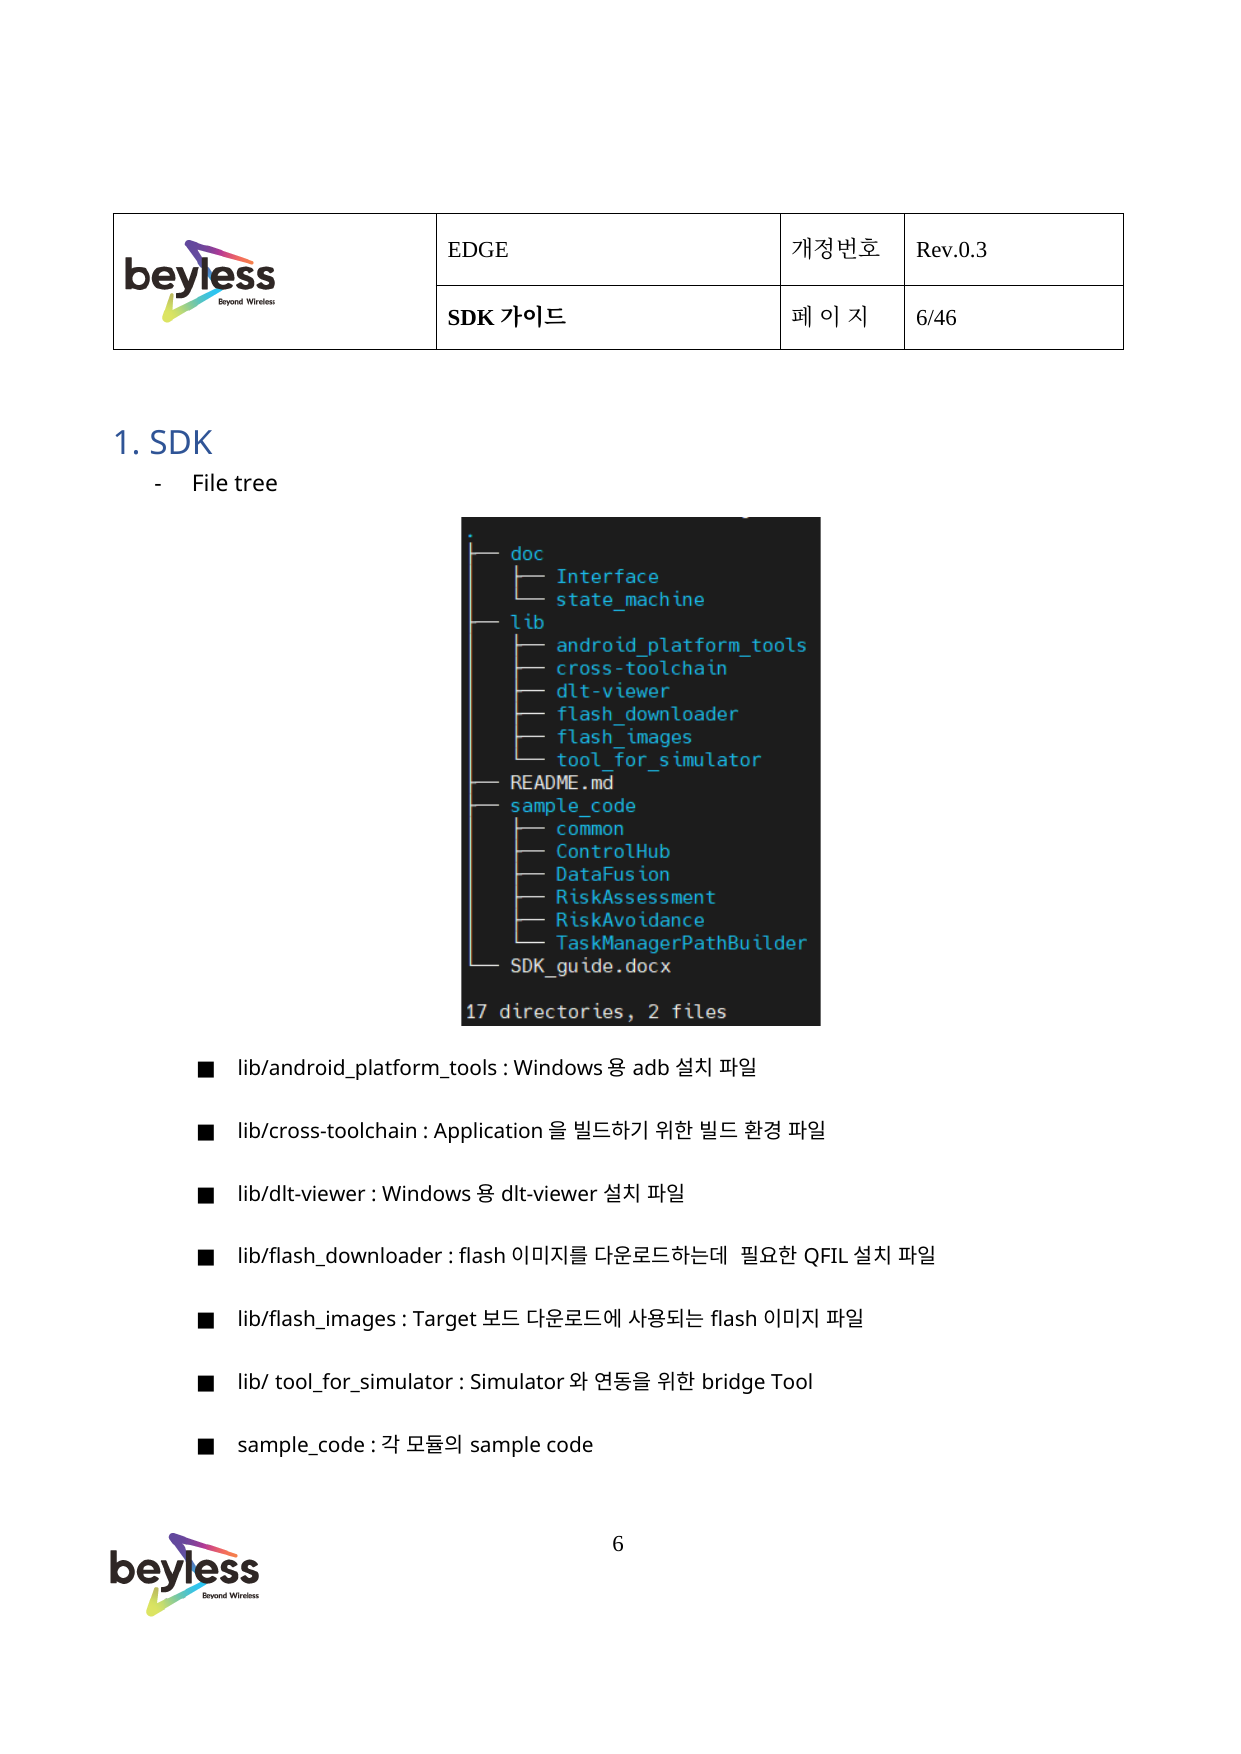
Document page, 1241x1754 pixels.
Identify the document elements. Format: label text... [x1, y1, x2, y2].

picture [461, 517, 821, 1026]
list lib/flash_downloader : flash 이미지를 다운로드하는데 필요한 QFIL 설치 파일 [196, 1233, 1128, 1276]
list lib/dlt-viewer : Windows용 dlt-viewer 설치 파일 [196, 1170, 1128, 1213]
list lib/cross-toolchain : Application을 빌드하기 위한 빌드 환경 파일 [196, 1108, 1128, 1150]
list File tree [154, 467, 1128, 499]
picture [124, 236, 279, 326]
list lib/ tool_for_simulator : Simulator와 연동을 위한 bridge Tool [196, 1358, 1128, 1401]
picture [108, 1529, 262, 1620]
list sample_code : 각 모듈의 sample code [196, 1421, 1128, 1464]
list lib/android_platform_tools : Windows용 adb 설치 파일 [196, 1045, 1128, 1088]
list lib/flash_images : Target 보드 다운로드에 사용되는 flash 이미지 파일 [196, 1296, 1128, 1338]
subtitle 1. SDK [112, 418, 1128, 464]
